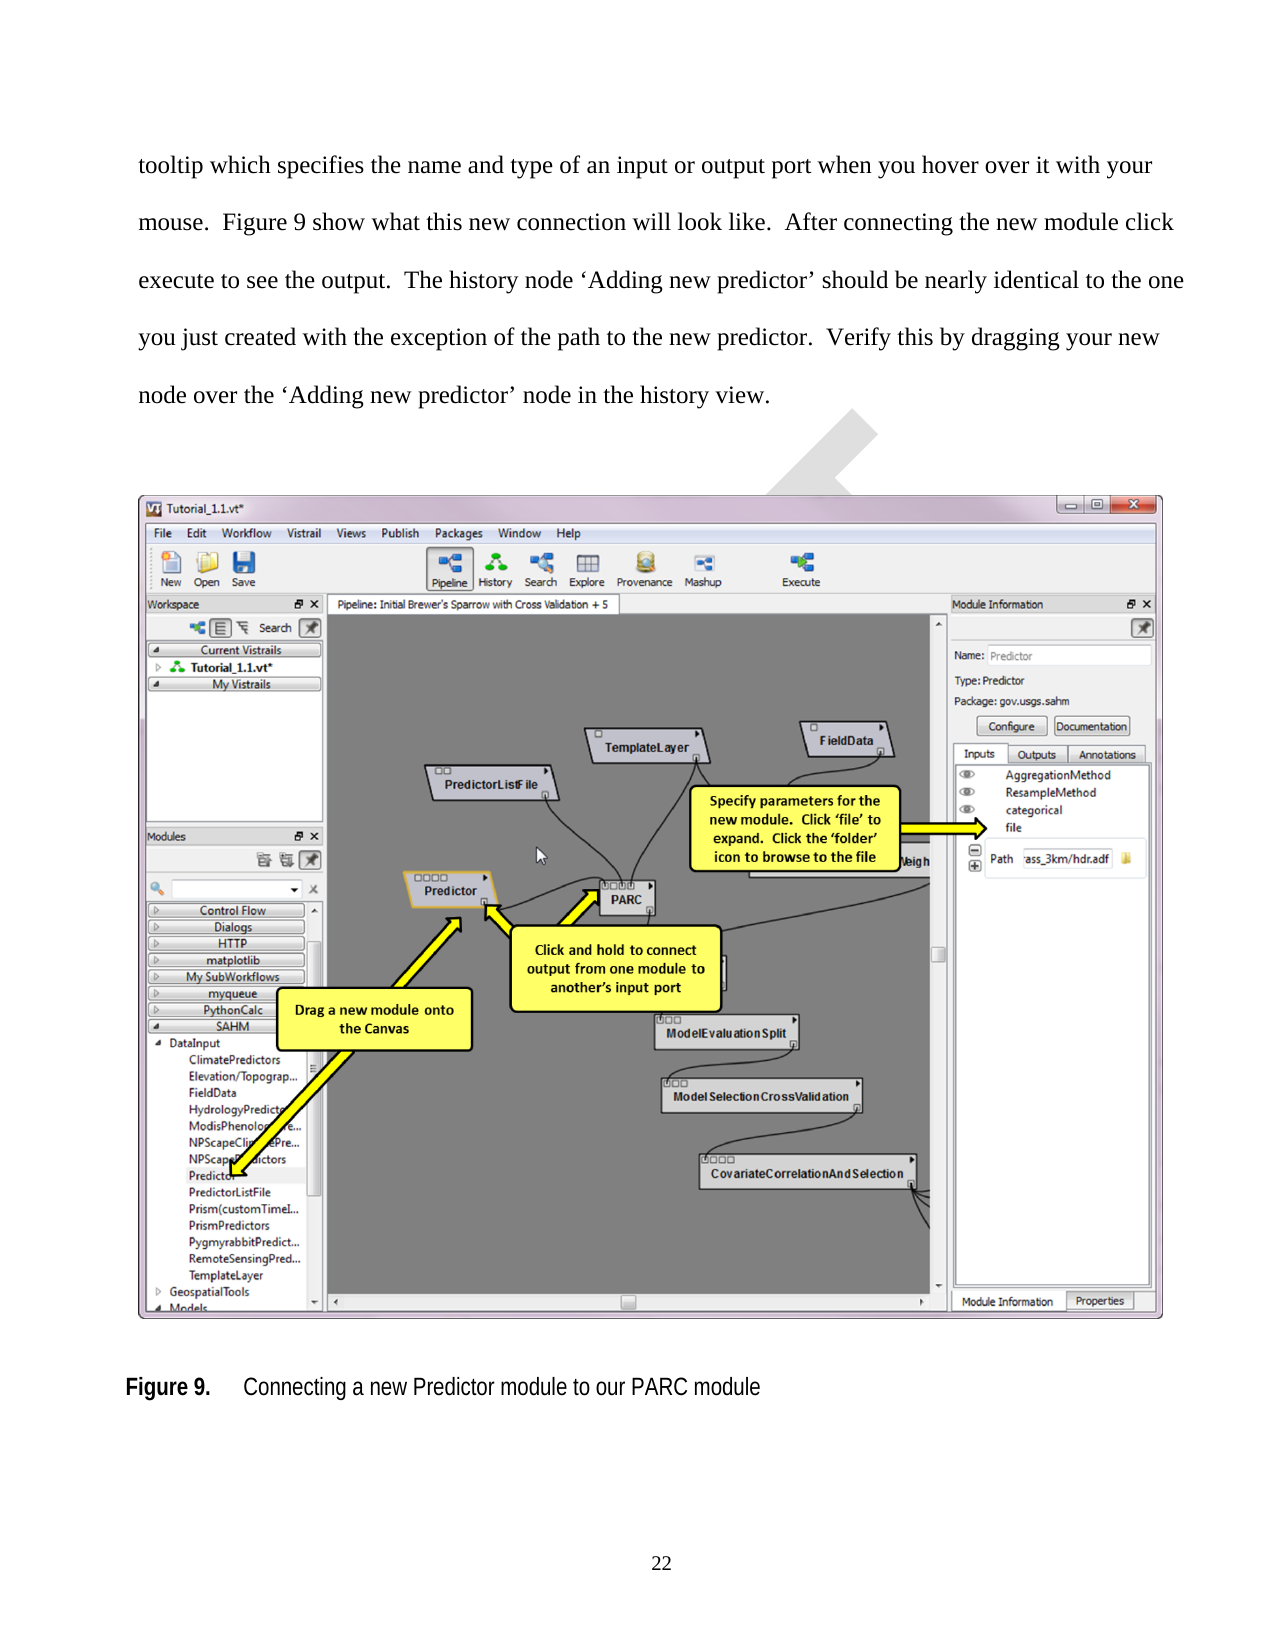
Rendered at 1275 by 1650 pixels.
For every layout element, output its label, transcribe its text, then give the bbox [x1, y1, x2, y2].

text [138, 150, 1185, 409]
picture [138, 495, 1163, 1319]
text Connecting a new Predictor module to our PARC module [168, 1372, 1185, 1401]
